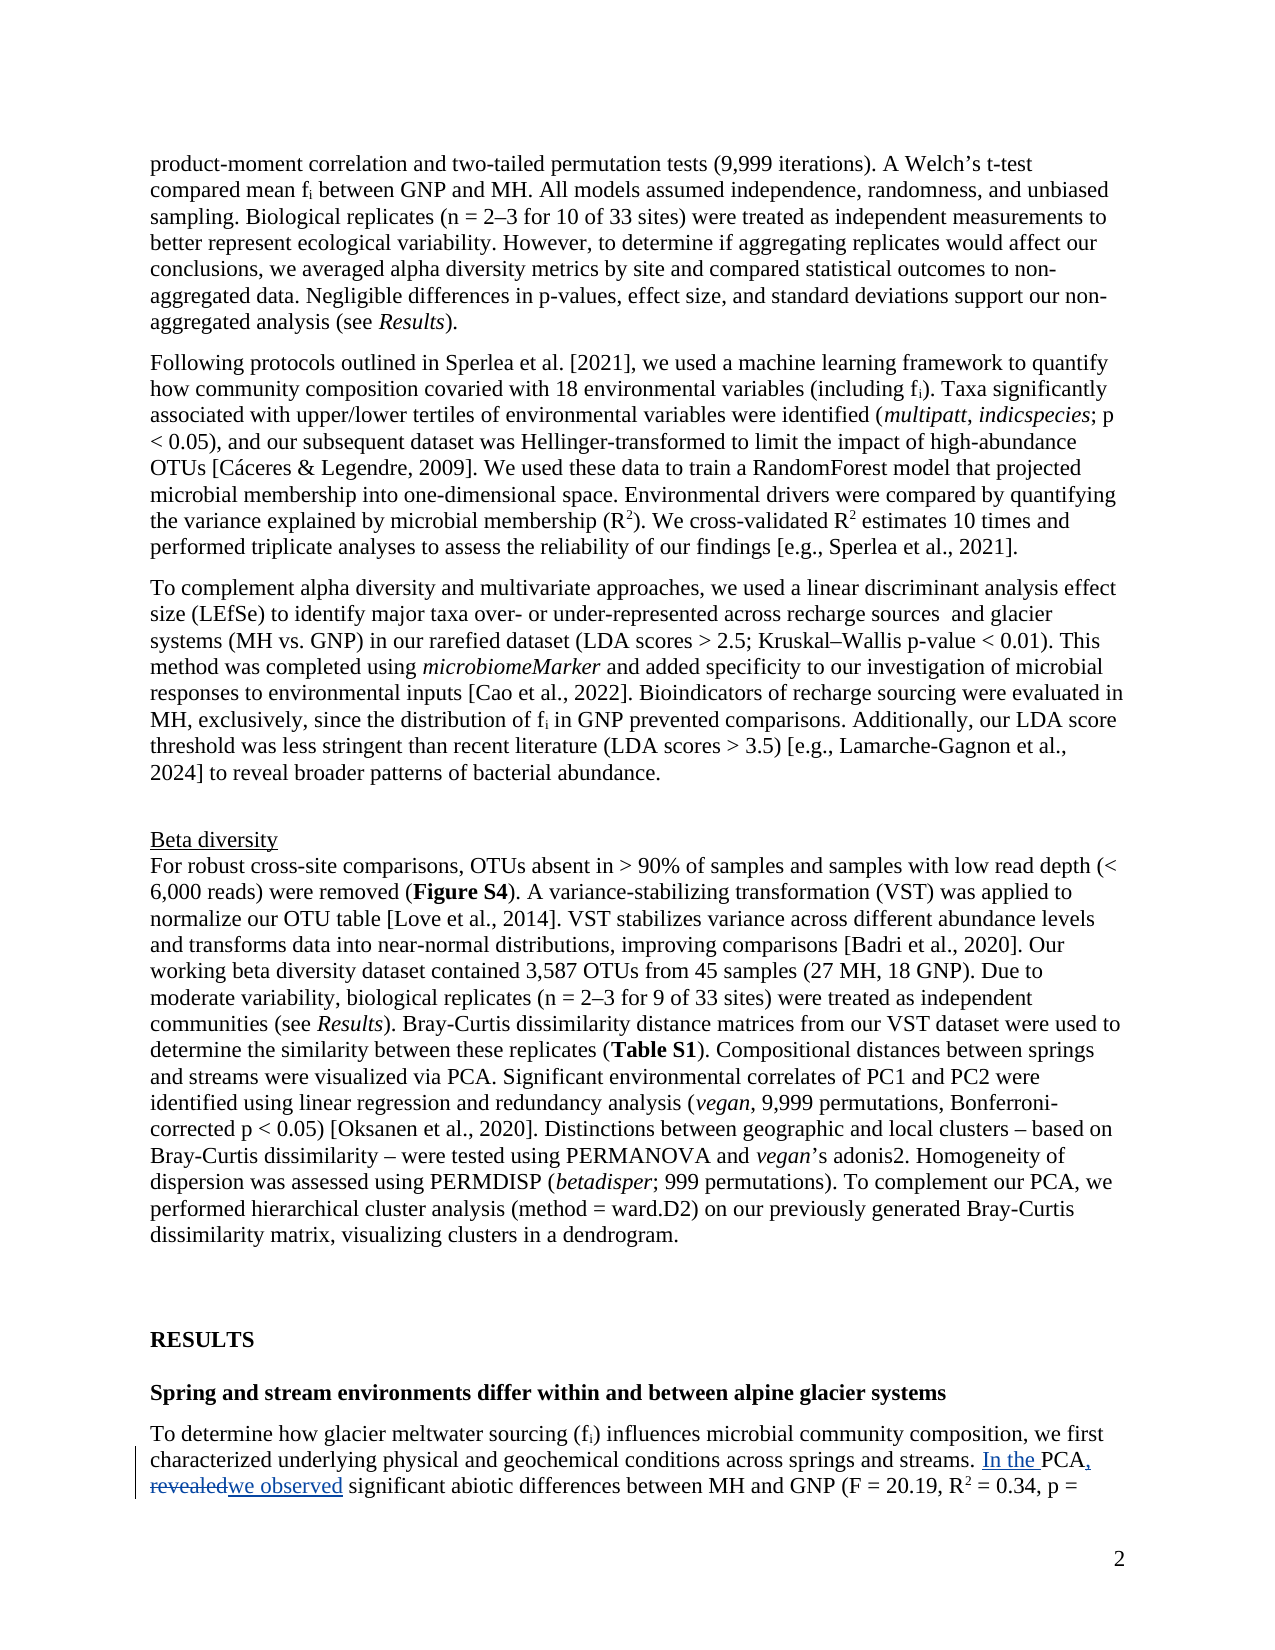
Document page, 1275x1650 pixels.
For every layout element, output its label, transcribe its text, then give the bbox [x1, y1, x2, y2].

text Spring and stream environments differ within and between alpine glacier systems [150, 1379, 1125, 1405]
text For robust cross-site comparisons, OTUs absent in > 90% of samples and samples with low read depth (< 6,000 reads) were removed (Figure S4). A variance-stabilizing transformation (VST) was applied to normalize our OTU table [Love et al., 2014]. VST stabilizes variance across different abundance levels and transforms data into near-normal distributions, improving comparisons [Badri et al., 2020]. Our working beta diversity dataset contained 3,587 OTUs from 45 samples (27 MH, 18 GNP). Due to moderate variability, biological replicates (n = 2–3 for 9 of 33 sites) were treated as independent communities (see Results). Bray-Curtis dissimilarity distance matrices from our VST dataset were used to determine the similarity between these replicates (Table S1). Compositional distances between springs and streams were visualized via PCA. Significant environmental correlates of PC1 and PC2 were identified using linear regression and redundancy analysis (vegan, 9,999 permutations, Bonferroni-corrected p < 0.05) [Oksanen et al., 2020]. Distinctions between geographic and local clusters – based on Bray-Curtis dissimilarity – were tested using PERMANOVA and vegan’s adonis2. Homogeneity of dispersion was assessed using PERMDISP (betadisper; 999 permutations). To complement our PCA, we performed hierarchical cluster analysis (method = ward.D2) on our previously generated Bray-Curtis dissimilarity matrix, visualizing clusters in a dendrogram. [150, 852, 1125, 1247]
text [150, 150, 1125, 334]
text To complement alpha diversity and multivariate approaches, we used a linear discriminant analysis effect size (LEfSe) to identify major taxa over- or under-represented across recharge sources and glacier systems (MH vs. GNP) in our rarefied dataset (LDA scores > 2.5; Kruskal–Wallis p-value < 0.01). This method was completed using microbiomeMarker and added specificity to our investigation of microbial responses to environmental inputs [Cao et al., 2022]. Bioindicators of recharge sourcing were evaluated in MH, exclusively, since the distribution of fi in GNP prevented comparisons. Additionally, our LDA score threshold was less stringent than recent literature (LDA scores > 3.5) [e.g., Lamarche-Gagnon et al., 2024] to reveal broader patterns of bacterial abundance. [150, 574, 1125, 785]
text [150, 1420, 1125, 1499]
text Beta diversity [150, 826, 1125, 852]
text Following protocols outlined in Sperlea et al. [2021], we used a machine learning framework to quantify how community composition covaried with 18 environmental variables (including fi). Taxa significantly associated with upper/lower tertiles of environmental variables were identified (multipatt, indicspecies; p < 0.05), and our subsequent dataset was Hellinger-transformed to limit the impact of high-abundance OTUs [Cáceres & Legendre, 2009]. We used these data to train a RandomForest model that projected microbial membership into one-dimensional space. Environmental drivers were compared by quantifying the variance explained by microbial membership (R2). We cross-validated R2 estimates 10 times and performed triplicate analyses to assess the reliability of our findings [e.g., Sperlea et al., 2021]. [150, 349, 1125, 560]
text RESULTS [150, 1326, 1125, 1353]
